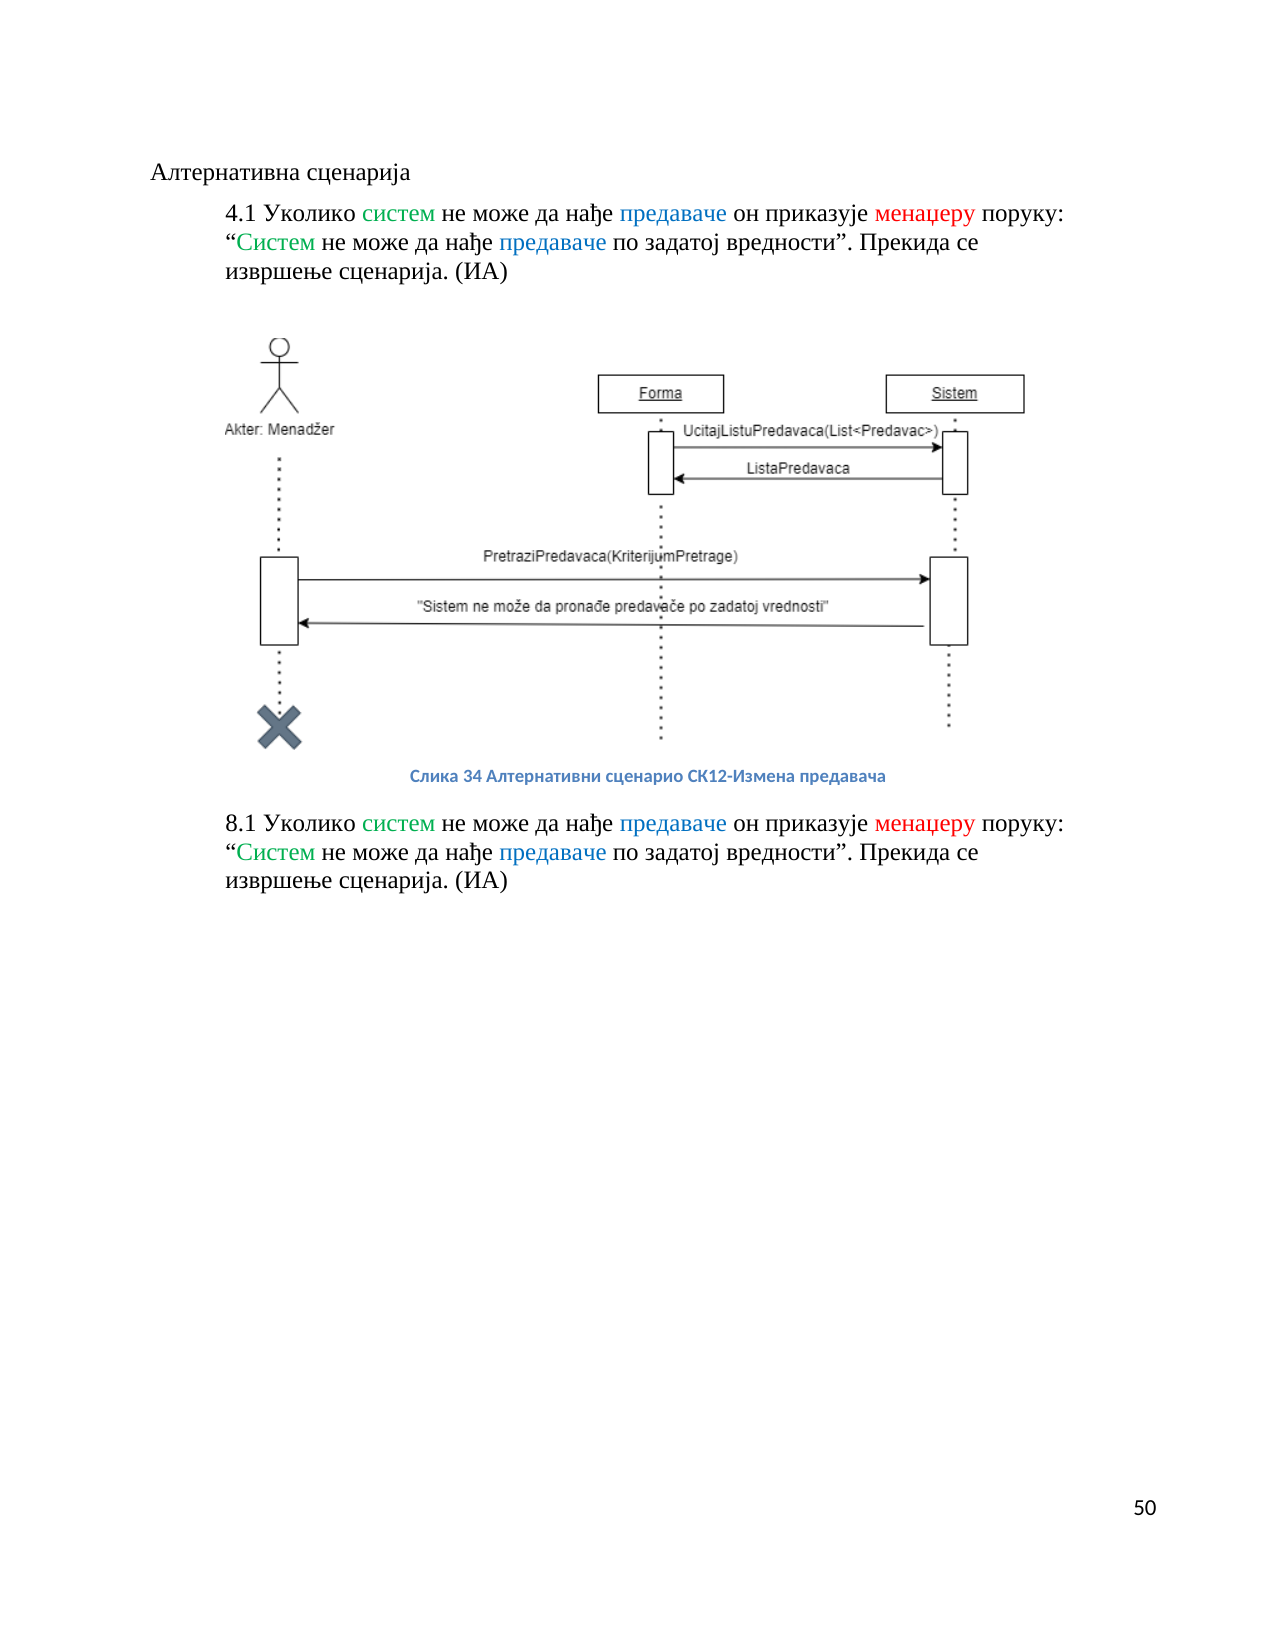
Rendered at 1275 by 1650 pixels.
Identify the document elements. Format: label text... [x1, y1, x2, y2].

text 4.1 Уколико систем не може да нађе предаваче он приказује менаџеру поруку: “Систем не може да нађе предаваче по задатој вредности”. Прекида се извршење сценарија. (ИА) [225, 198, 1078, 284]
text Алтернативна сценарија [150, 157, 1156, 186]
text 8.1 Уколико систем не може да нађе предаваче он приказује менаџеру поруку: “Систем не може да нађе предаваче по задатој вредности”. Прекида се извршење сценарија. (ИА) [225, 808, 1078, 894]
picture [225, 338, 1025, 765]
